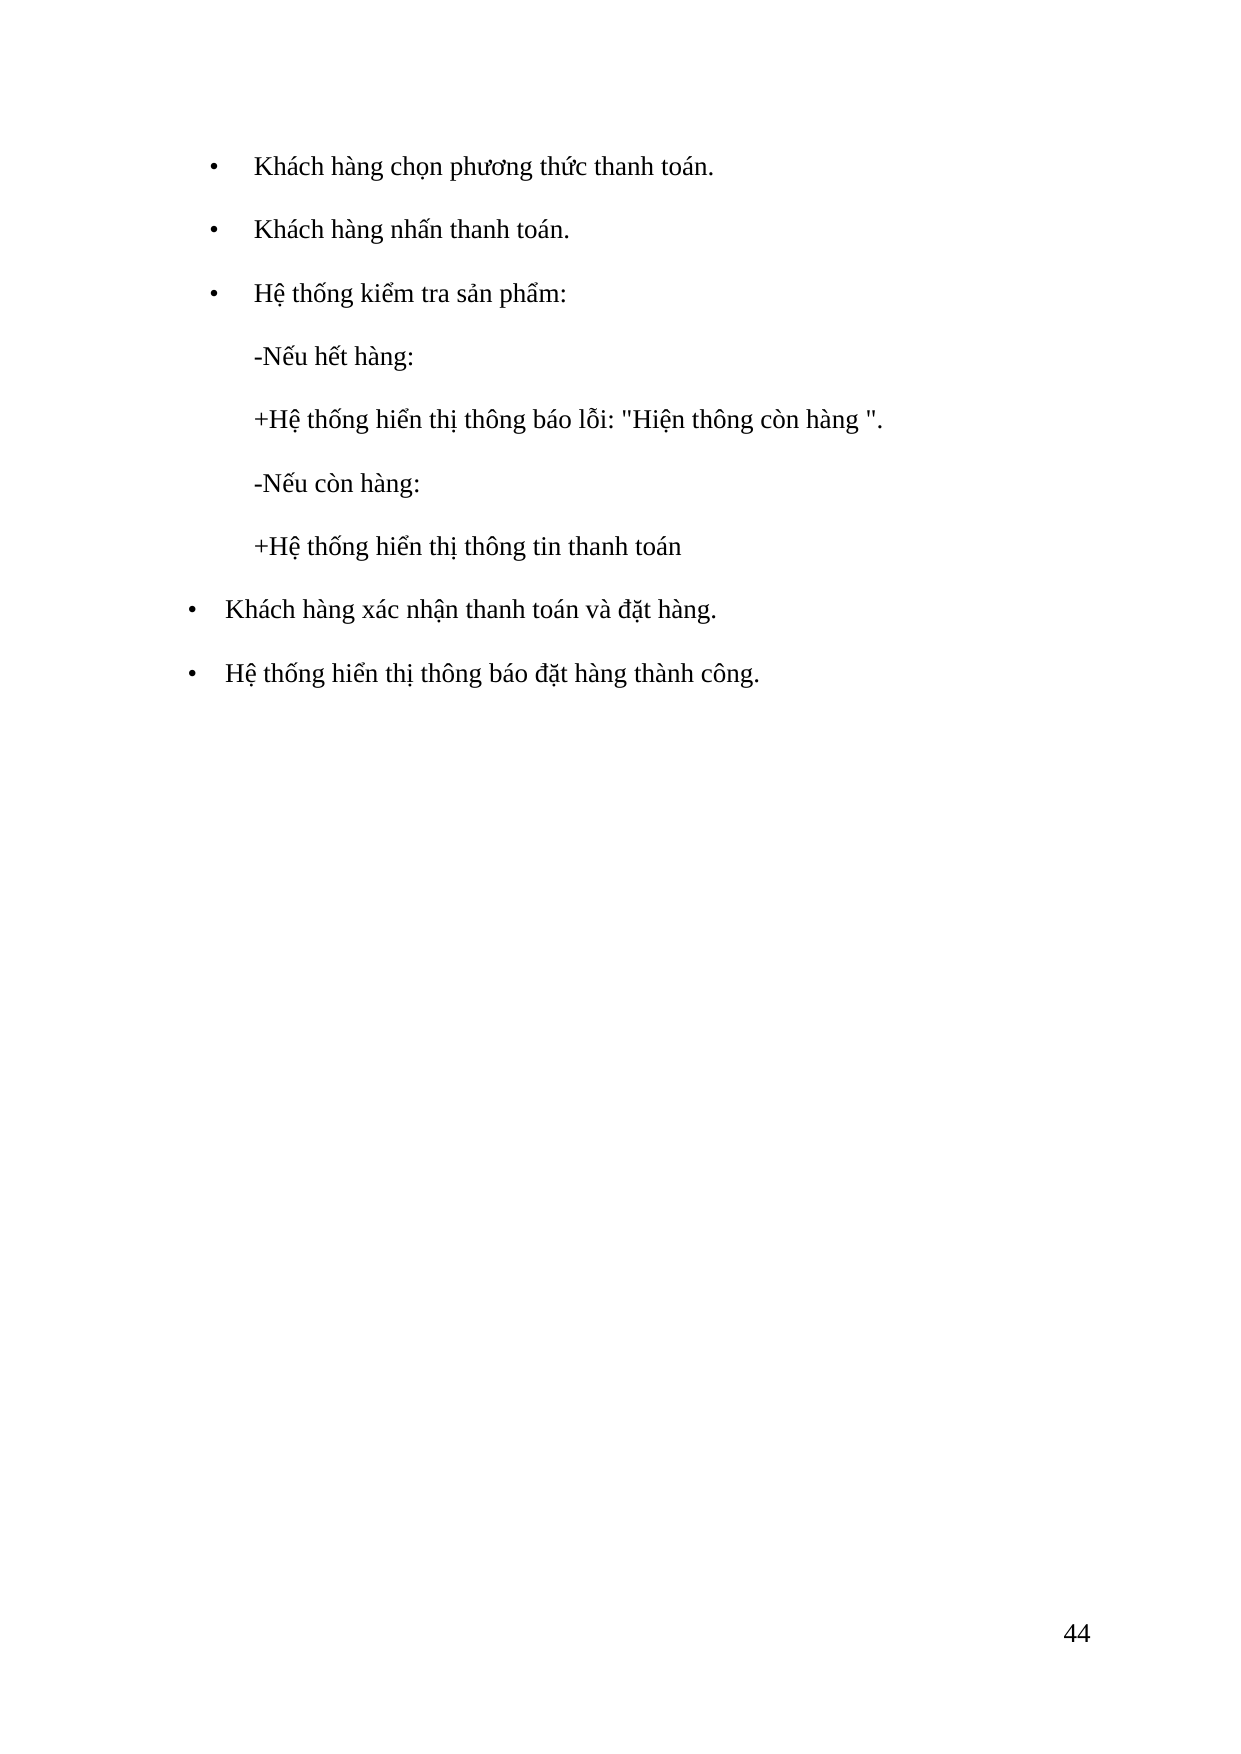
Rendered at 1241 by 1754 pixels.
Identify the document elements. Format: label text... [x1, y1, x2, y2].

text -Nếu hết hàng: [253, 340, 1090, 371]
list Hệ thống hiển thị thông báo đặt hàng thành công. [187, 657, 1090, 688]
text +Hệ thống hiển thị thông báo lỗi: "Hiện thông còn hàng ". [253, 403, 1090, 434]
list Hệ thống kiểm tra sản phẩm: [209, 277, 1090, 308]
list Khách hàng xác nhận thanh toán và đặt hàng. [187, 593, 1090, 624]
text +Hệ thống hiển thị thông tin thanh toán [253, 530, 1090, 561]
text -Nếu còn hàng: [253, 467, 1090, 498]
list Khách hàng nhấn thanh toán. [209, 213, 1090, 244]
list Khách hàng chọn phương thức thanh toán. [209, 150, 1090, 181]
